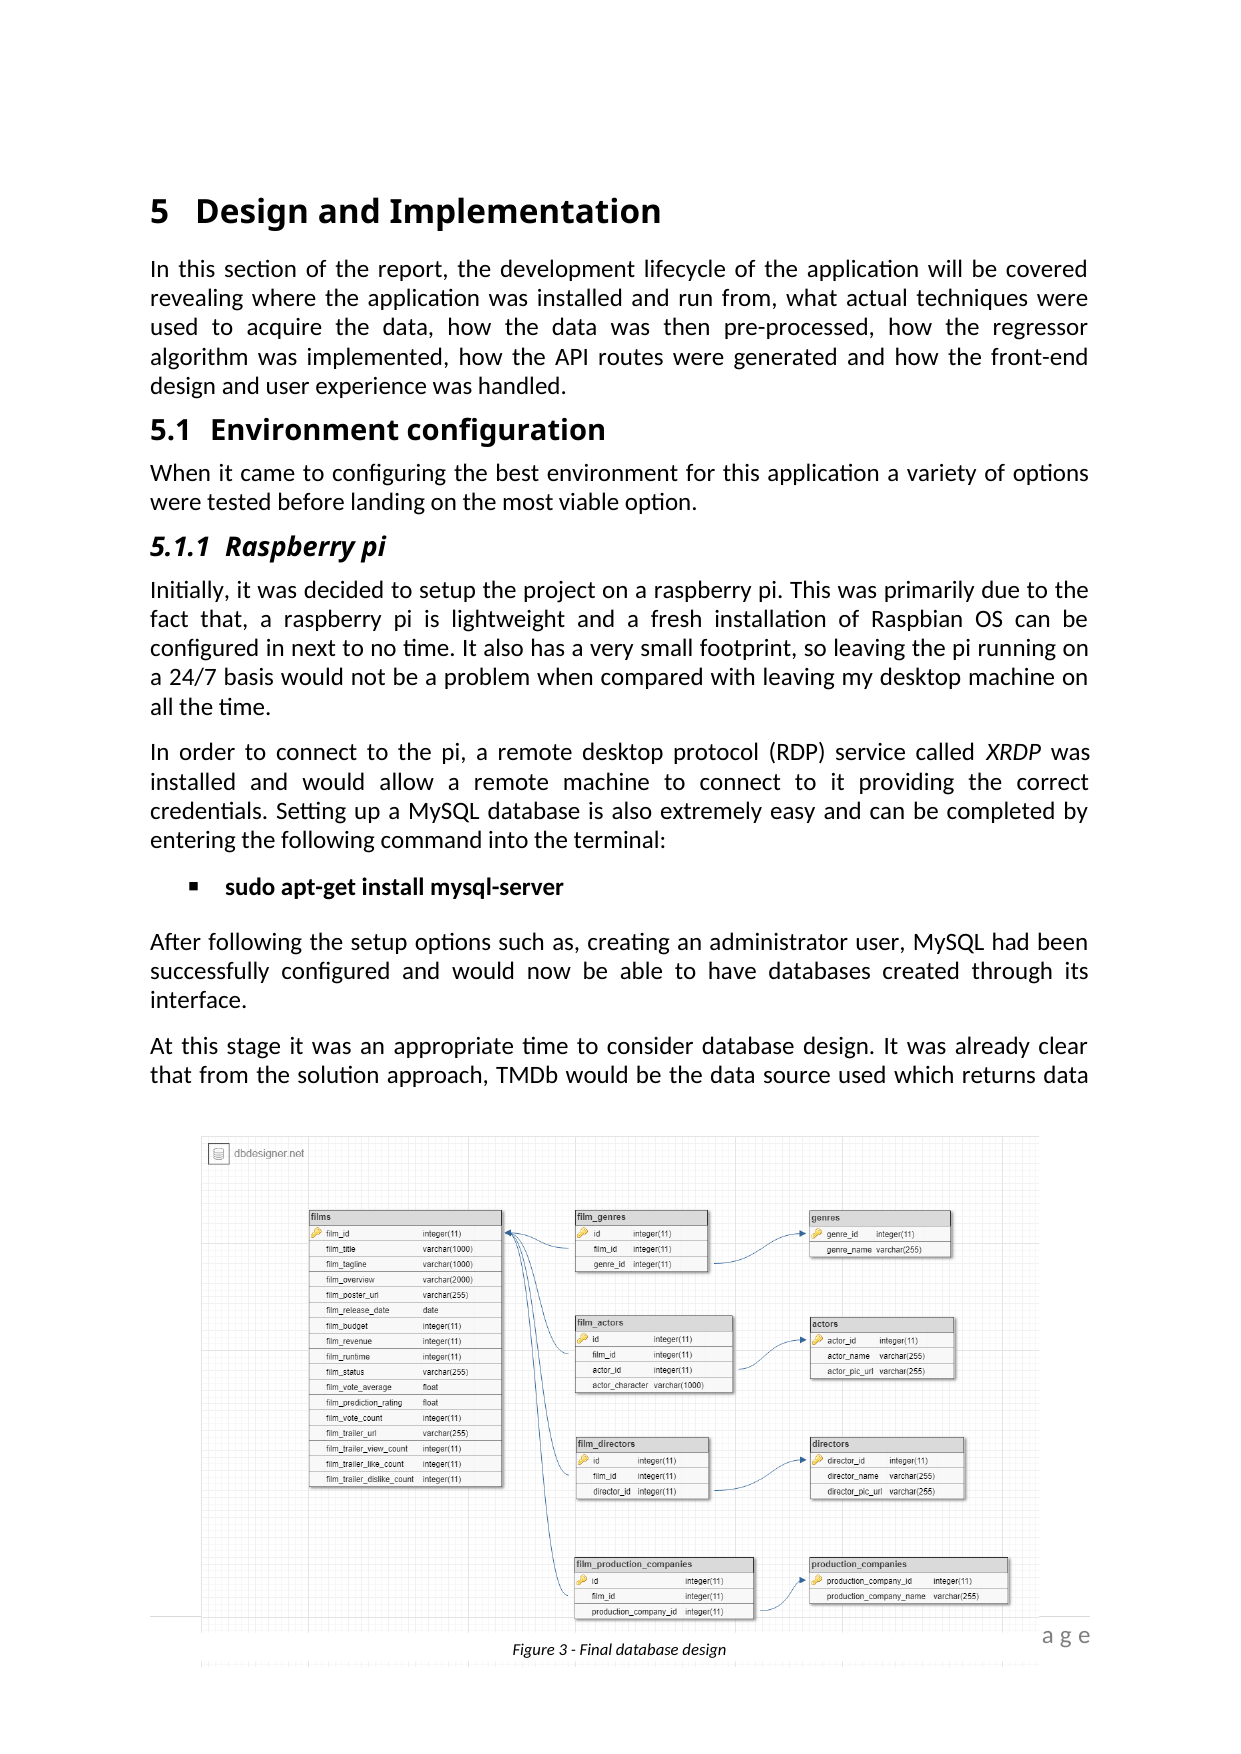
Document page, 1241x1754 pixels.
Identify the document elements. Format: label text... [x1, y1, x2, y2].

text When it came to configuring the best environment for this application a variety of options were tested before landing on the most viable option. [150, 458, 1090, 517]
text After following the setup options such as, creating an administrator user, MySQL had been successfully configured and would now be able to have databases created through its interface. [150, 927, 1090, 1014]
subtitle Environment configuration [150, 417, 1090, 446]
subtitle Raspberry pi [150, 533, 1090, 562]
text In order to connect to the pi, a remote desktop protocol (RDP) service called XRDP was installed and would allow a remote machine to connect to it providing the correct credentials. Setting up a MySQL database is also extremely easy and can be completed by entering the following command into the terminal: [150, 737, 1090, 854]
text Initially, it was decided to setup the project on a raspberry pi. This was primarily due to the fact that, a raspberry pi is lightweight and a fresh installation of Raspbian OS can be configured in next to no time. It also has a very small footprint, so leaving the pi running on a 24/7 basis would not be a problem when compared with leaving my desktop machine on all the time. [150, 575, 1090, 721]
picture [201, 1662, 1040, 1667]
list sudo apt-get install mysql-server [187, 871, 1090, 901]
picture [201, 1136, 1040, 1632]
text In this section of the report, the development lifecycle of the application will be covered revealing where the application was installed and run from, what actual techniques were used to acquire the data, how the data was then pre-processed, how the regressor algorithm was implemented, how the API routes were generated and how the front-end design and user experience was handled. [150, 254, 1090, 400]
text At this stage it was an appropriate time to consider database design. It was already clear that from the solution approach, TMDb would be the data source used which returns data through JSON responses. So, the database had to be built around the structure of the JSON object. [150, 1031, 1090, 1089]
subtitle Design and Implementation [150, 200, 1090, 229]
